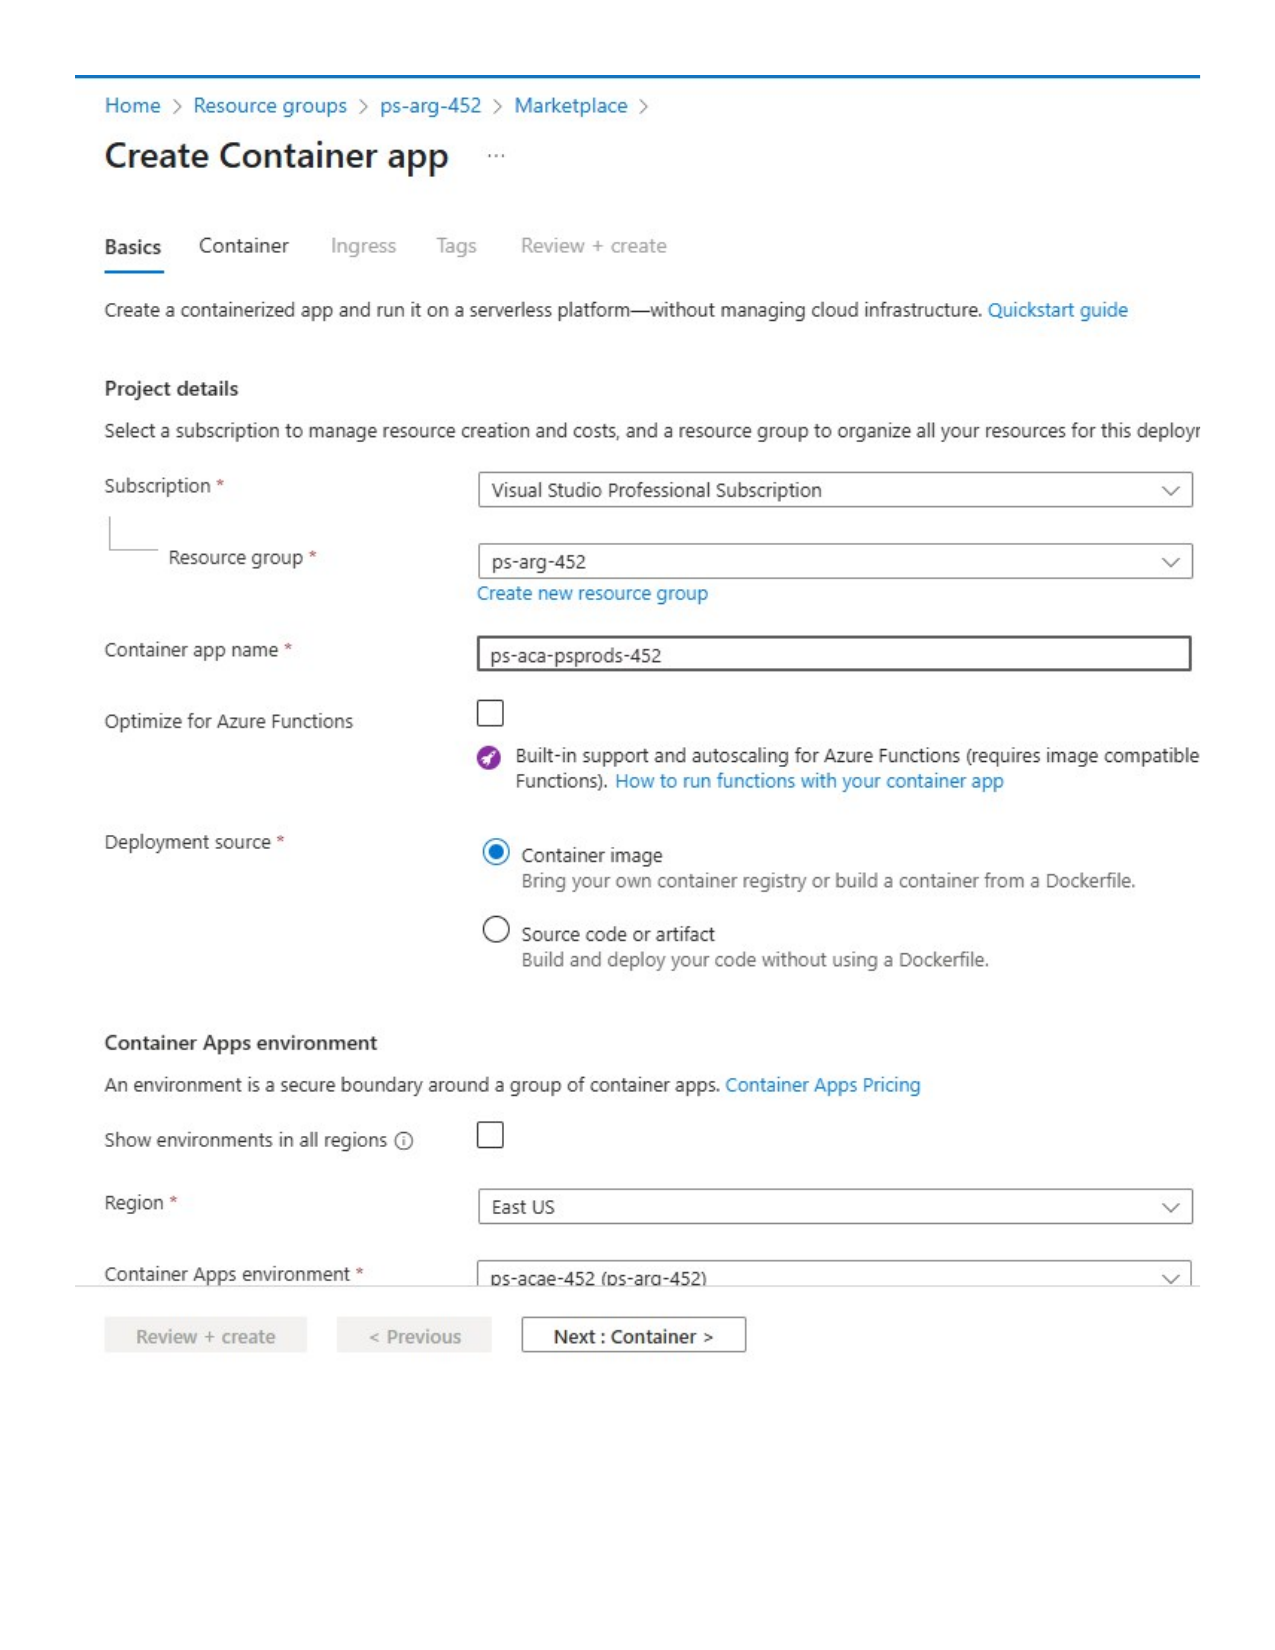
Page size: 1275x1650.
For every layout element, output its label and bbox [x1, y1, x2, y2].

picture [75, 75, 1200, 1372]
